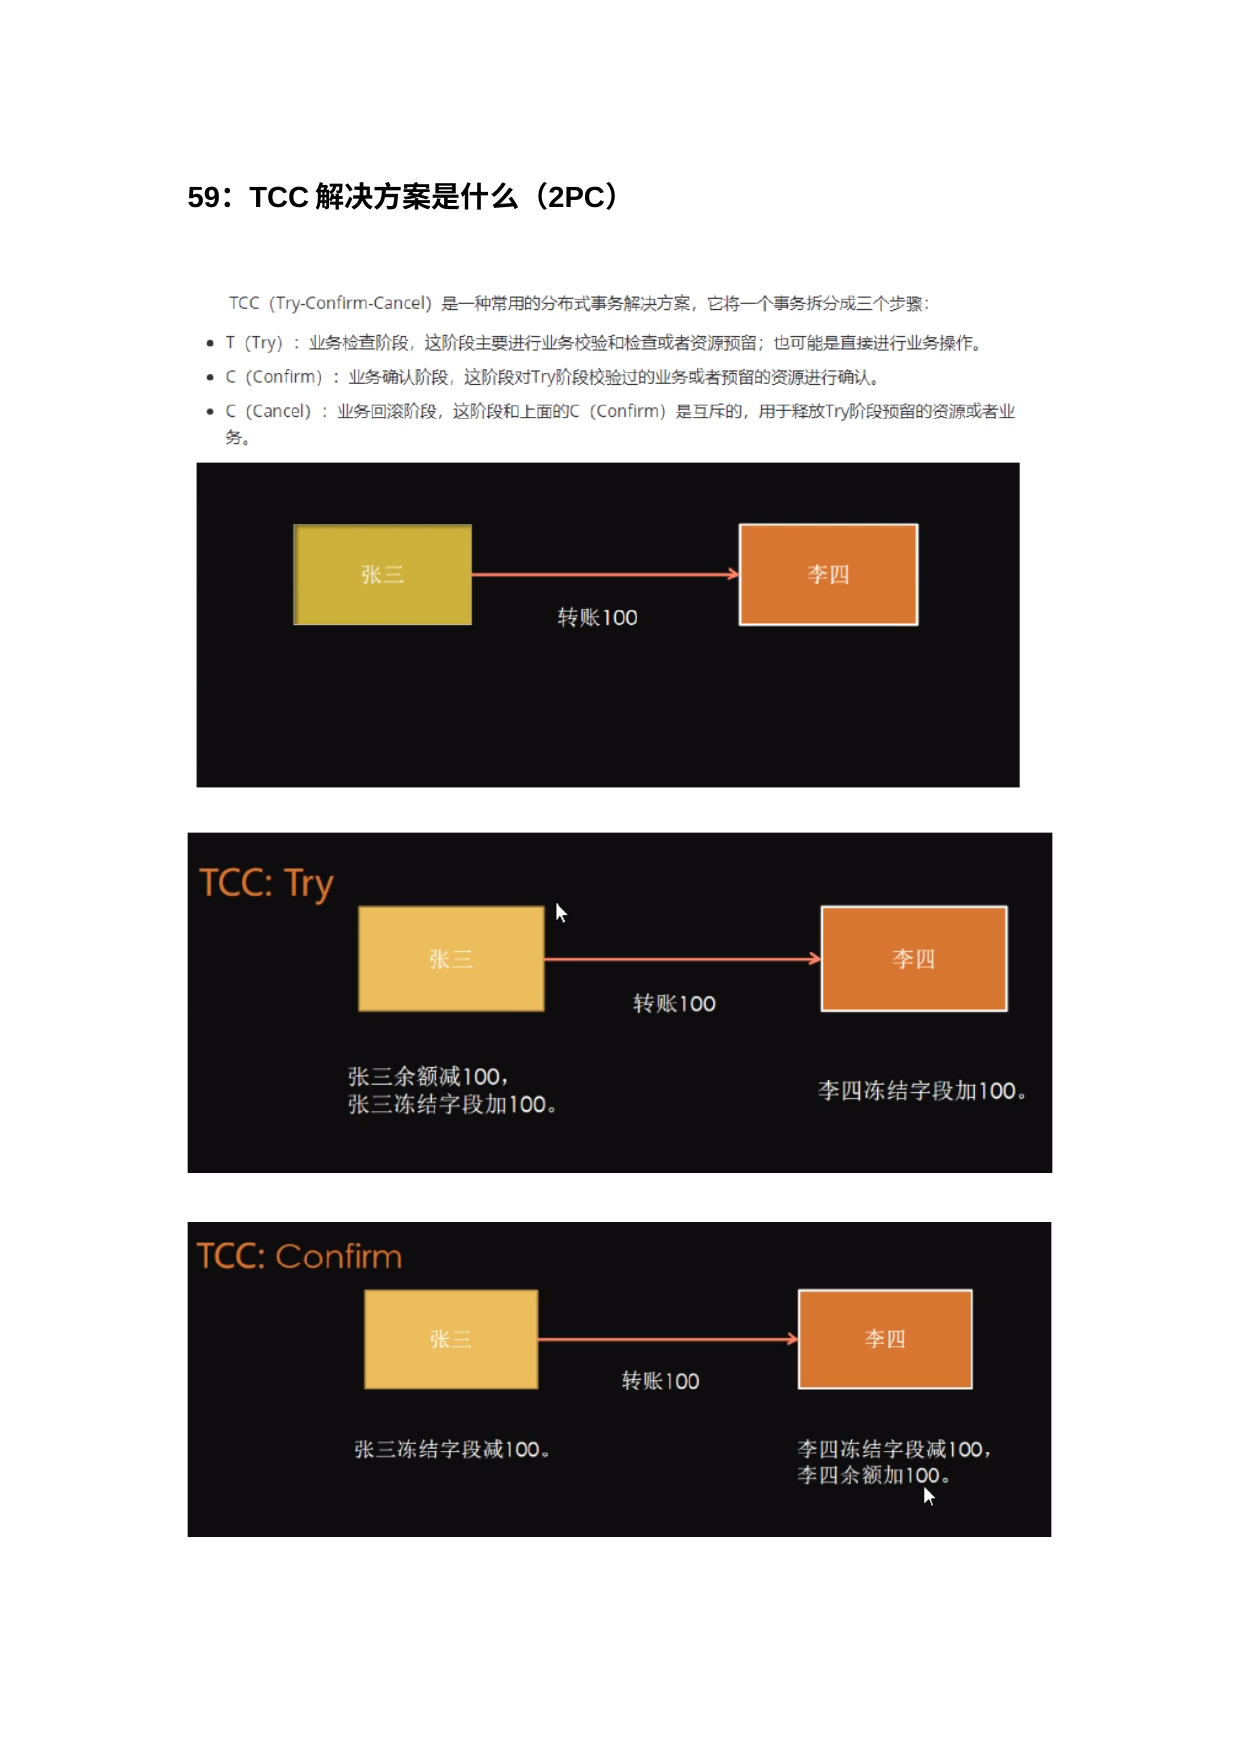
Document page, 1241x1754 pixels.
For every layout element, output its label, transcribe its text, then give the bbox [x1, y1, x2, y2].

picture [187, 1222, 1052, 1537]
subtitle 59：TCC解决方案是什么（2PC） [187, 162, 1053, 227]
picture [187, 832, 1053, 1173]
picture [187, 280, 1053, 796]
